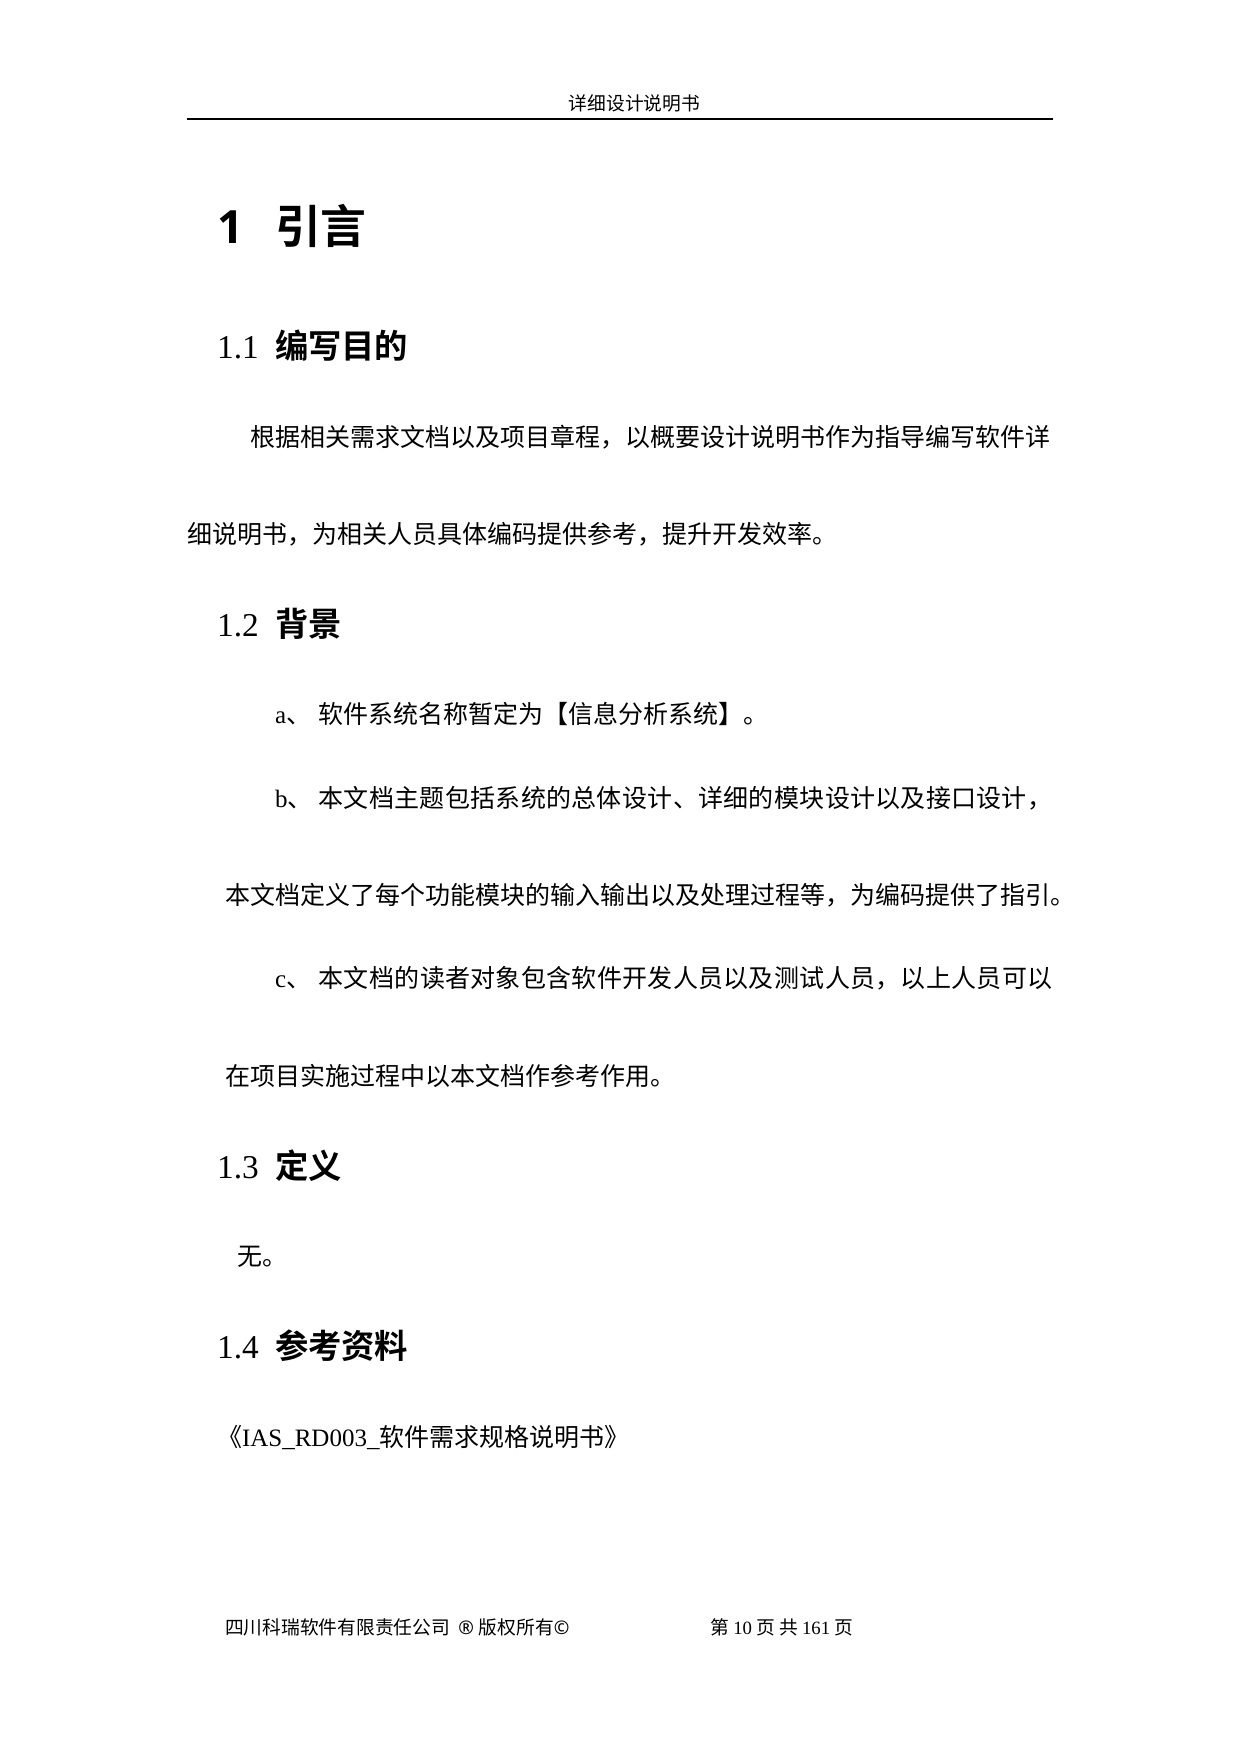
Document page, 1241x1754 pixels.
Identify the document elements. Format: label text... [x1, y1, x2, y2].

subtitle 编写目的 [217, 311, 1053, 376]
list 本文档的读者对象包含软件开发人员以及测试人员，以上人员可以在项目实施过程中以本文档作参考作用。 [225, 944, 1053, 1107]
text 无。 [187, 1222, 1053, 1287]
subtitle 参考资料 [217, 1312, 1053, 1377]
text 根据相关需求文档以及项目章程，以概要设计说明书作为指导编写软件详细说明书，为相关人员具体编码提供参考，提升开发效率。 [187, 403, 1053, 565]
text 《IAS_RD003_软件需求规格说明书》 [217, 1403, 1053, 1468]
list 本文档主题包括系统的总体设计、详细的模块设计以及接口设计，本文档定义了每个功能模块的输入输出以及处理过程等，为编码提供了指引。 [225, 764, 1053, 926]
subtitle 引言 [217, 174, 1053, 272]
subtitle 背景 [217, 589, 1053, 654]
list 软件系统名称暂定为【信息分析系统】。 [225, 681, 1053, 746]
subtitle 定义 [217, 1131, 1053, 1196]
